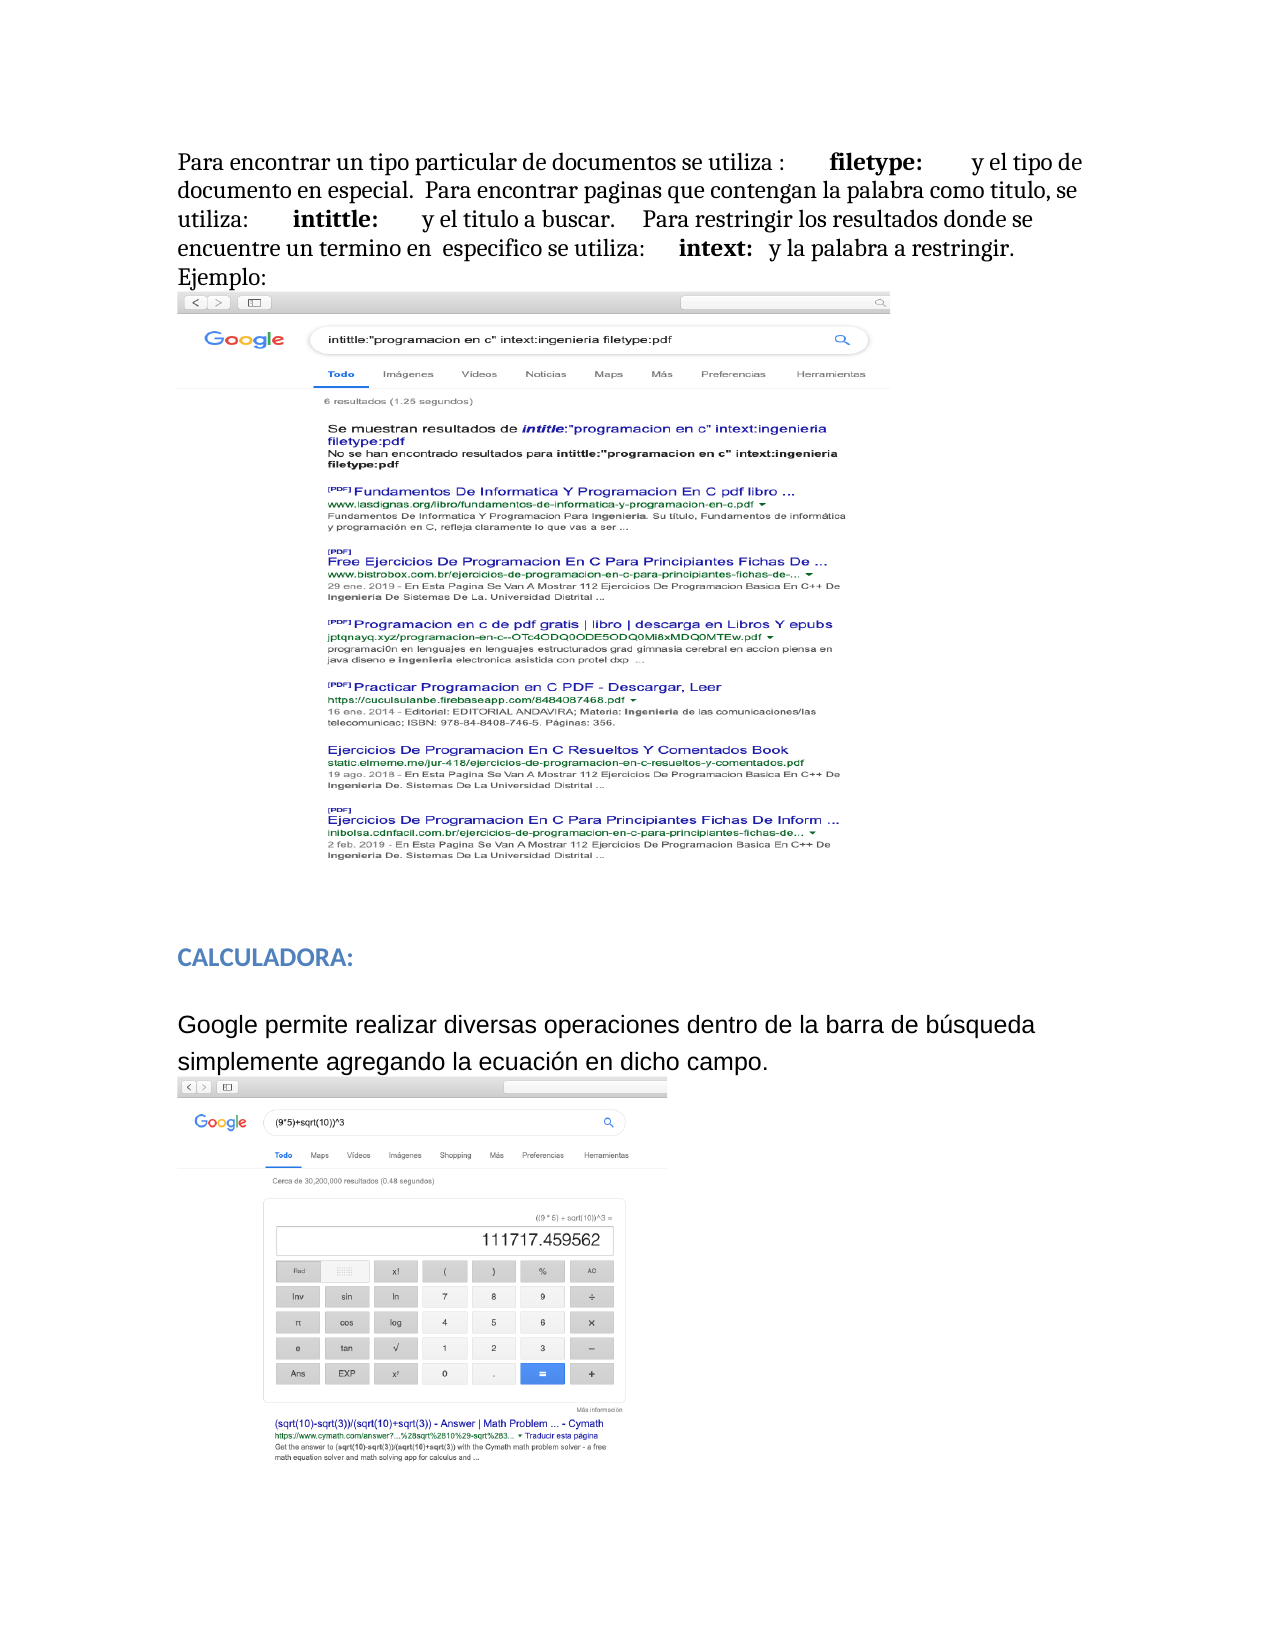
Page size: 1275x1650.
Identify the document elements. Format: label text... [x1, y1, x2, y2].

picture [177, 1076, 668, 1483]
picture [177, 291, 891, 891]
text Para encontrar un tipo particular de documentos se utiliza : filetype: y el tipo de documento en especial. Para encontrar paginas que contengan la palabra como titulo, se utiliza: intittle: y el titulo a buscar. Para restringir los resultados donde se encuentre un termino en especifico se utiliza: intext: y la palabra a restringir. Ejemplo: [177, 148, 1098, 291]
subtitle CALCULADORA: [177, 940, 1098, 973]
